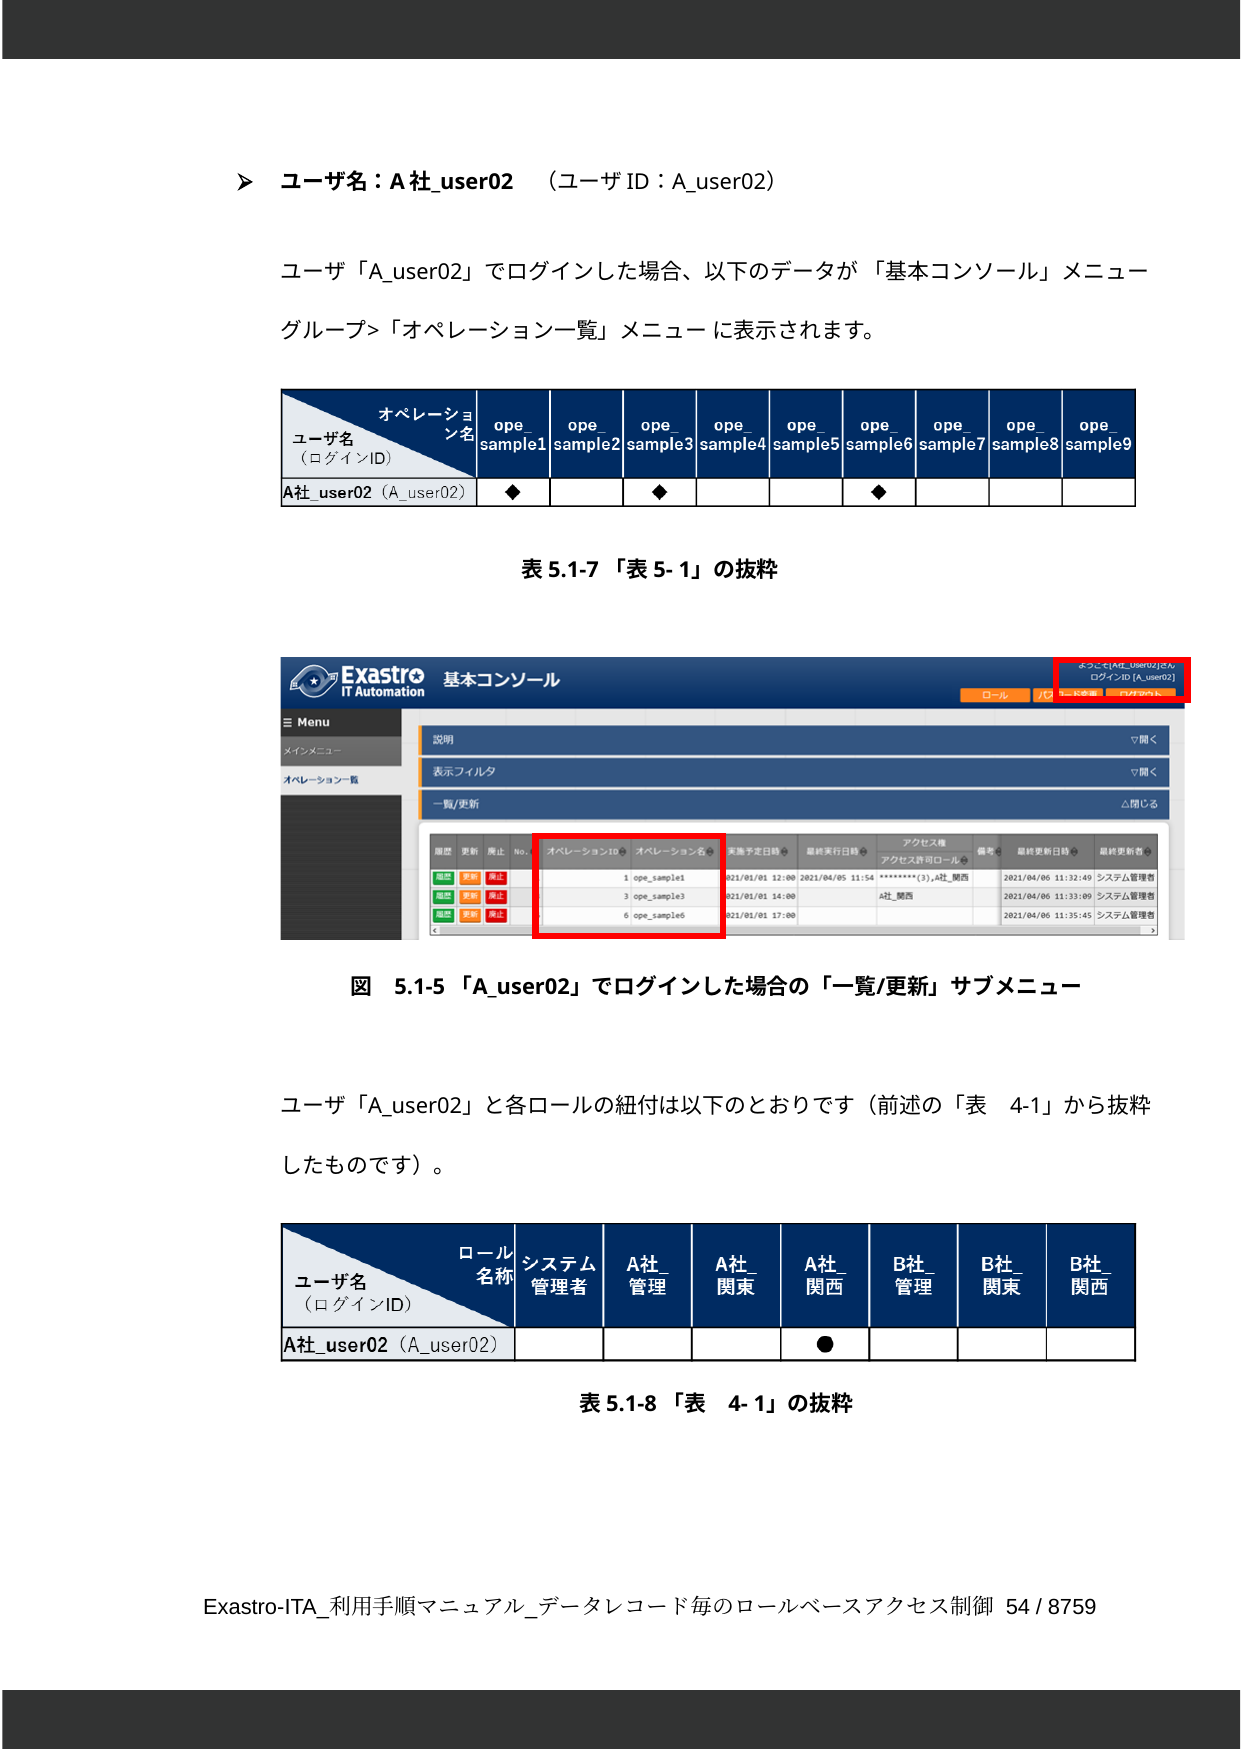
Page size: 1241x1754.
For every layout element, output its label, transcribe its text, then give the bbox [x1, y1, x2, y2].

picture [2, 1690, 1241, 1749]
list ユーザ「A_user02」と各ロールの紐付は以下のとおりです（前述の「表 4-1」から抜粋したものです）。 [281, 1074, 1152, 1193]
picture [280, 657, 1185, 940]
list 図 5.1-5 「A_user02」でログインした場合の「一覧/更新」サブメニュー [281, 955, 1152, 1014]
picture [1059, 663, 1184, 696]
text 表 5.1-7 「表 5- 1」の抜粋 [148, 538, 1152, 597]
picture [280, 388, 1137, 513]
list ユーザ「A_user02」でログインした場合、以下のデータが 「基本コンソール」メニューグループ>「オペレーション一覧」メニュー に表示されます。 [281, 240, 1152, 359]
picture [280, 1223, 1137, 1368]
list 表 5.1-8 「表 4- 1」の抜粋 [281, 1372, 1152, 1432]
list ユーザ名：A社_user02 （ユーザID：A_user02） [236, 151, 1152, 210]
picture [2, 0, 1241, 59]
